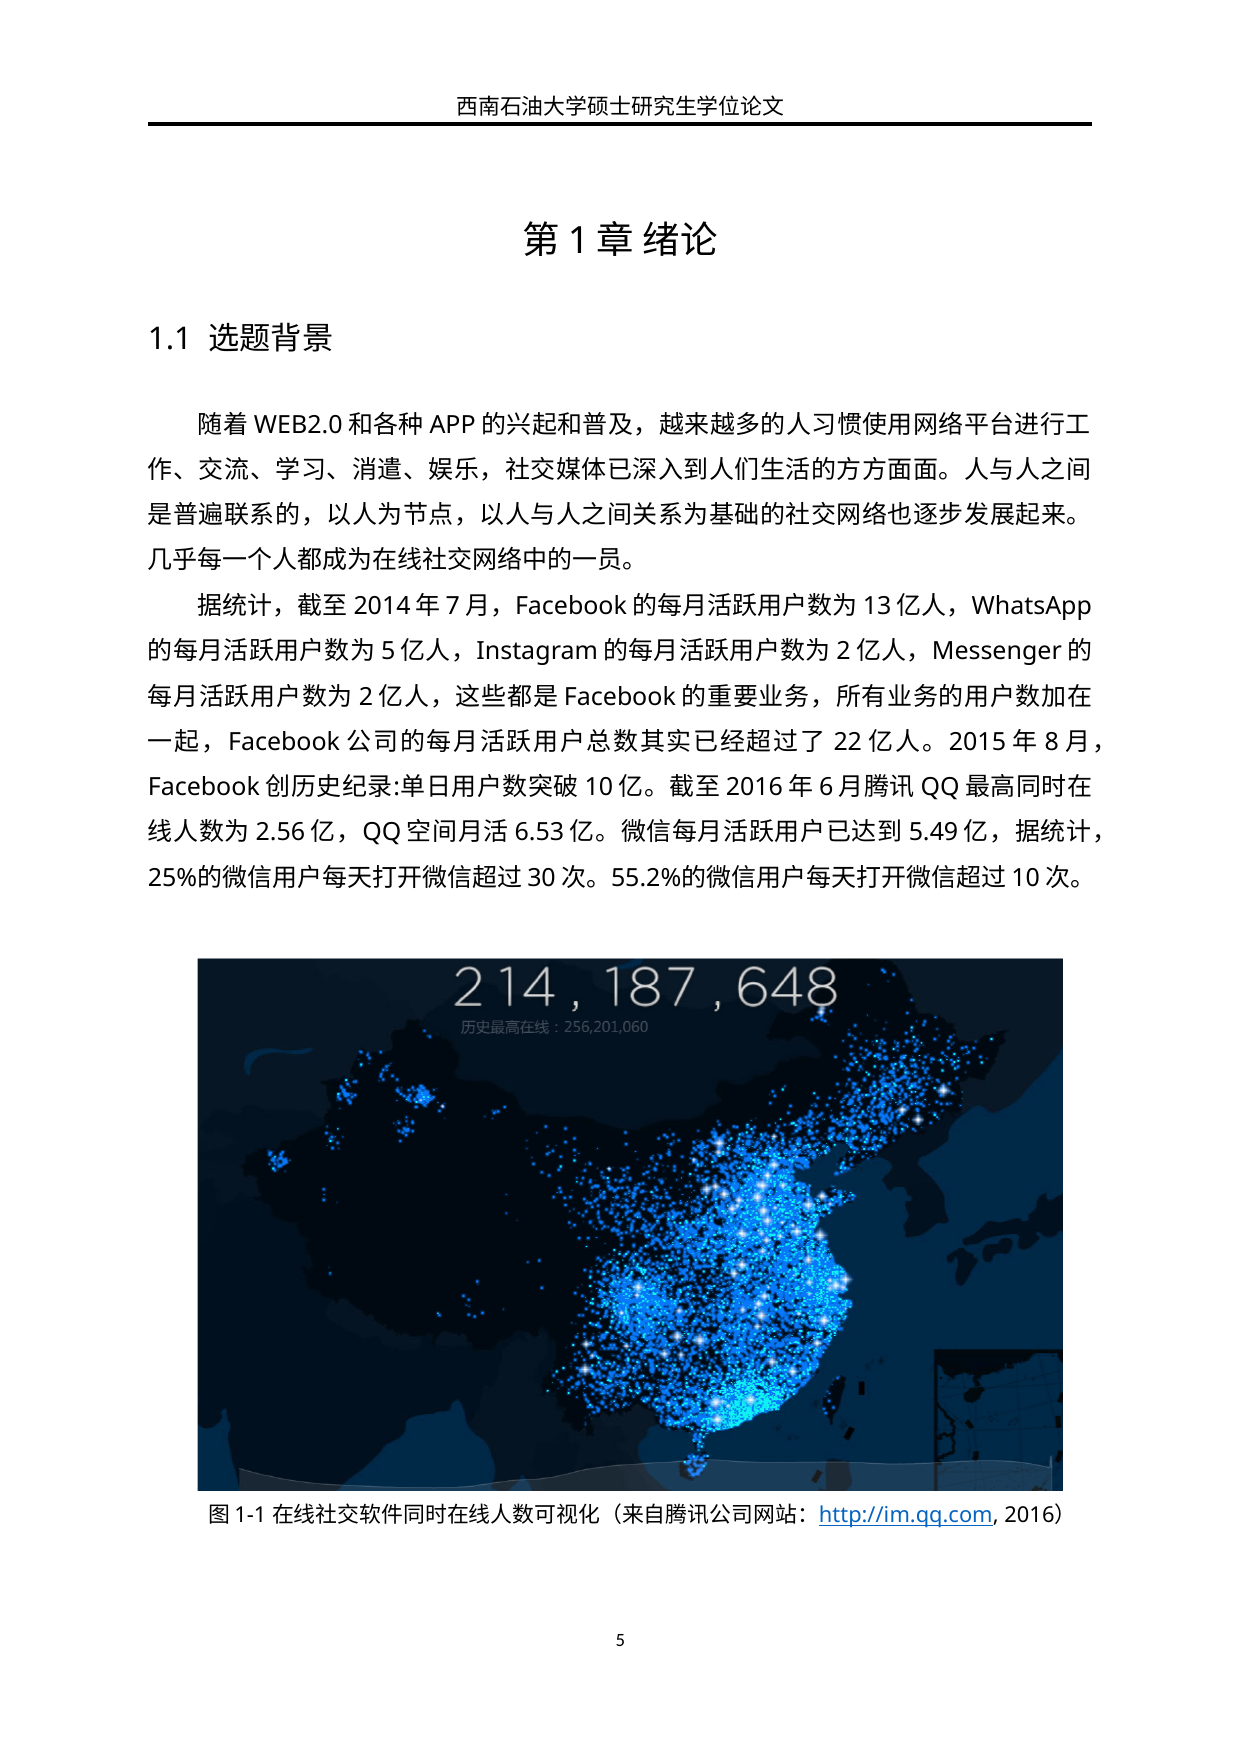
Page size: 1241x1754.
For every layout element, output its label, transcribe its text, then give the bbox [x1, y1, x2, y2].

picture [197, 902, 1063, 1491]
title 第1章 绪论 [148, 209, 1092, 264]
text 图1-1 在线社交软件同时在线人数可视化（来自腾讯公司网站：http://im.qq.com, 2016） [148, 1497, 1092, 1529]
text 随着WEB2.0和各种APP的兴起和普及，越来越多的人习惯使用网络平台进行工作、交流、学习、消遣、娱乐，社交媒体已深入到人们生活的方方面面。人与人之间是普遍联系的，以人为节点，以人与人之间关系为基础的社交网络也逐步发展起来。几乎每一个人都成为在线社交网络中的一员。 [148, 404, 1092, 576]
text 据统计，截至2014年7月，Facebook的每月活跃用户数为13亿人，WhatsApp的每月活跃用户数为5亿人，Instagram的每月活跃用户数为2亿人，Messenger的每月活跃用户数为2亿人，这些都是Facebook的重要业务，所有业务的用户数加在一起，Facebook公司的每月活跃用户总数其实已经超过了22亿人。2015年8月，Facebook创历史纪录:单日用户数突破10亿。截至2016年6月腾讯QQ最高同时在线人数为2.56亿，QQ空间月活6.53亿。微信每月活跃用户已达到5.49亿，据统计，25%的微信用户每天打开微信超过30次。55.2%的微信用户每天打开微信超过10次。 [148, 585, 1092, 893]
subtitle 1.1 选题背景 [148, 313, 1092, 358]
